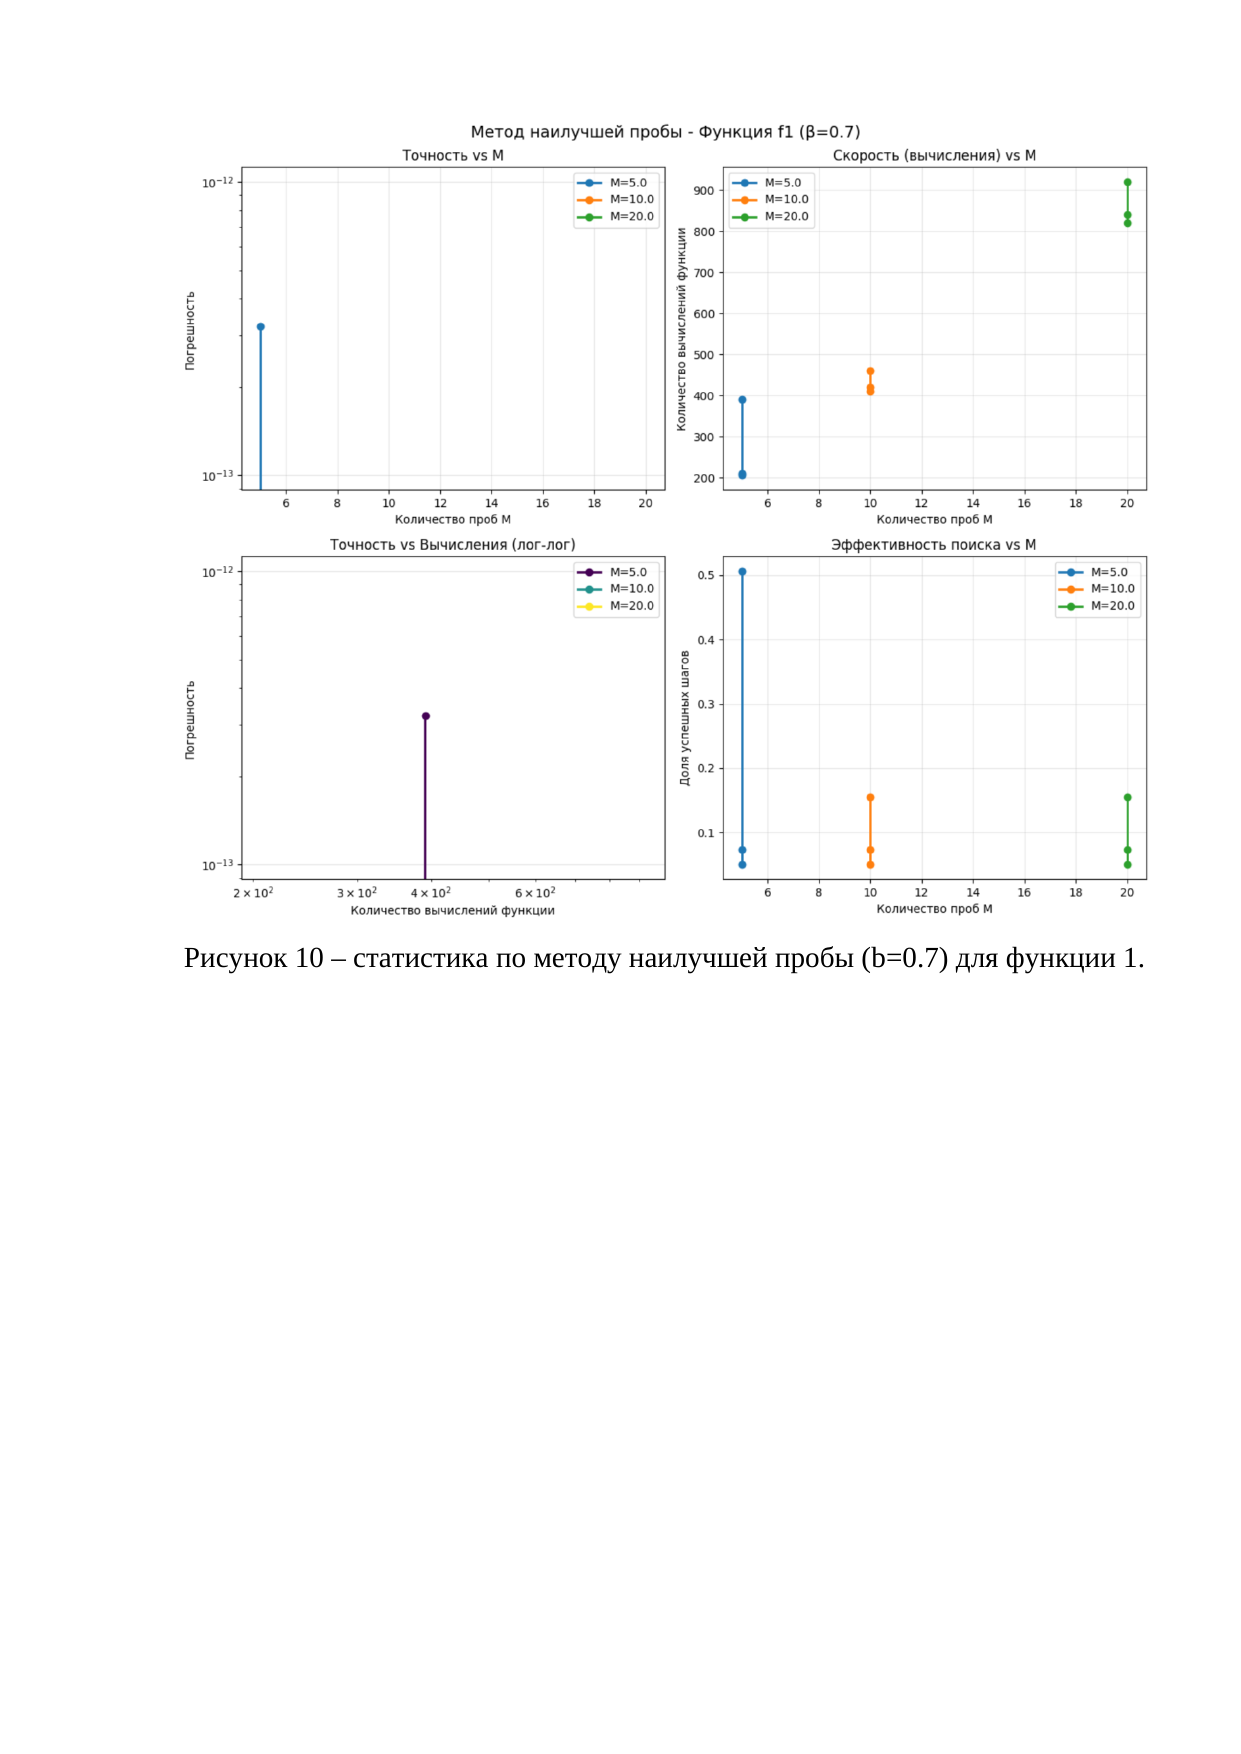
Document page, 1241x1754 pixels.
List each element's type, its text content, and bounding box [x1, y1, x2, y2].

picture [177, 118, 1152, 923]
text Рисунок 10 – статистика по методу наилучшей пробы (b=0.7) для функции 1. [177, 940, 1152, 973]
